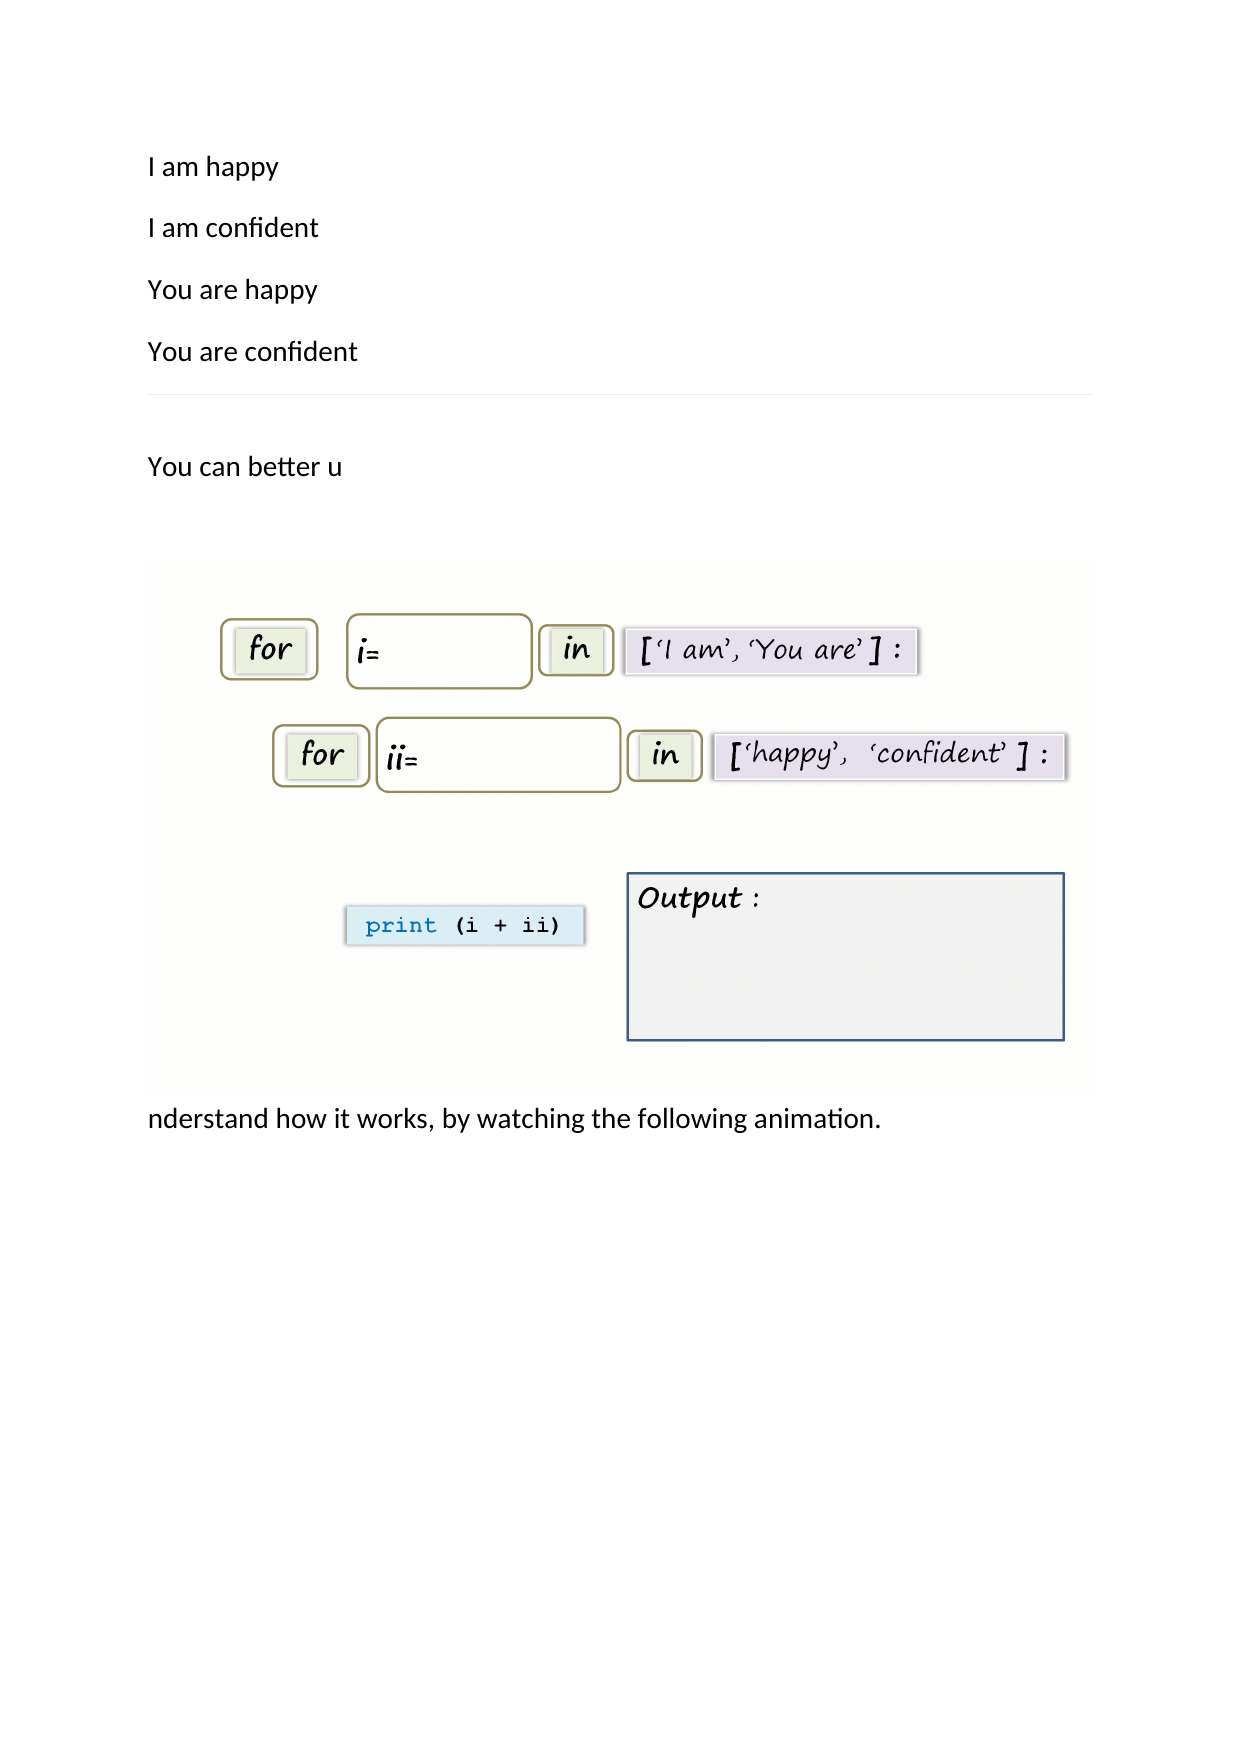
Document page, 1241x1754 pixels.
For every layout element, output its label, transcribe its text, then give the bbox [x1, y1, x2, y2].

text I am happy [148, 148, 1093, 183]
text You are confident [148, 333, 1093, 368]
text You can better understand how it works, by watching the following animation. [148, 448, 1093, 563]
text You can better understand how it works, by watching the following animation. [148, 1095, 1093, 1136]
text You are happy [148, 271, 1093, 307]
picture [147, 563, 1093, 1095]
text I am confident [148, 209, 1093, 245]
